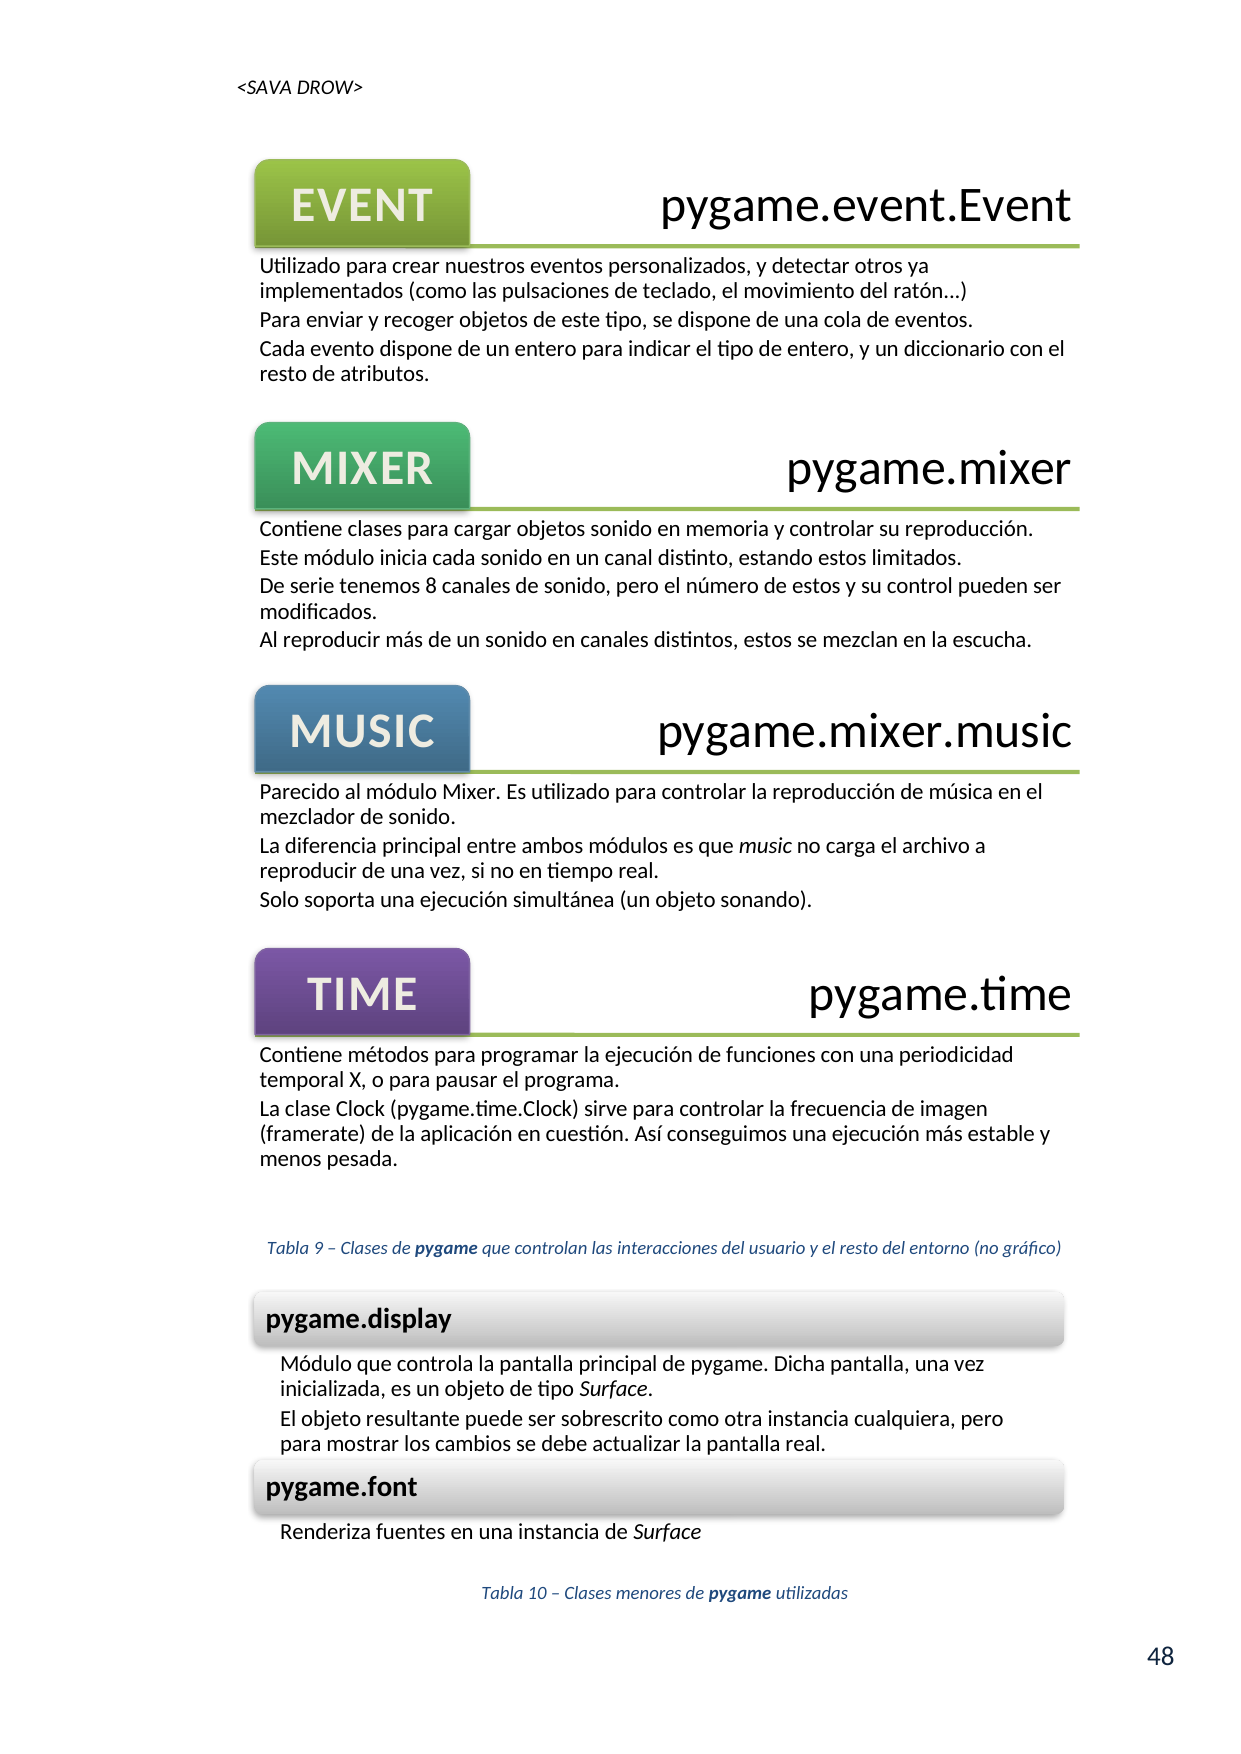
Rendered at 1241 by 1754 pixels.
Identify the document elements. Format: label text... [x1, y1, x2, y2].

text Tabla 9 – Clases de pygame que controlan las interacciones del usuario y el resto del entorno (no gráfico) [236, 1236, 1092, 1259]
text Tabla 10 – Clases menores de pygame utilizadas [236, 1581, 1092, 1604]
